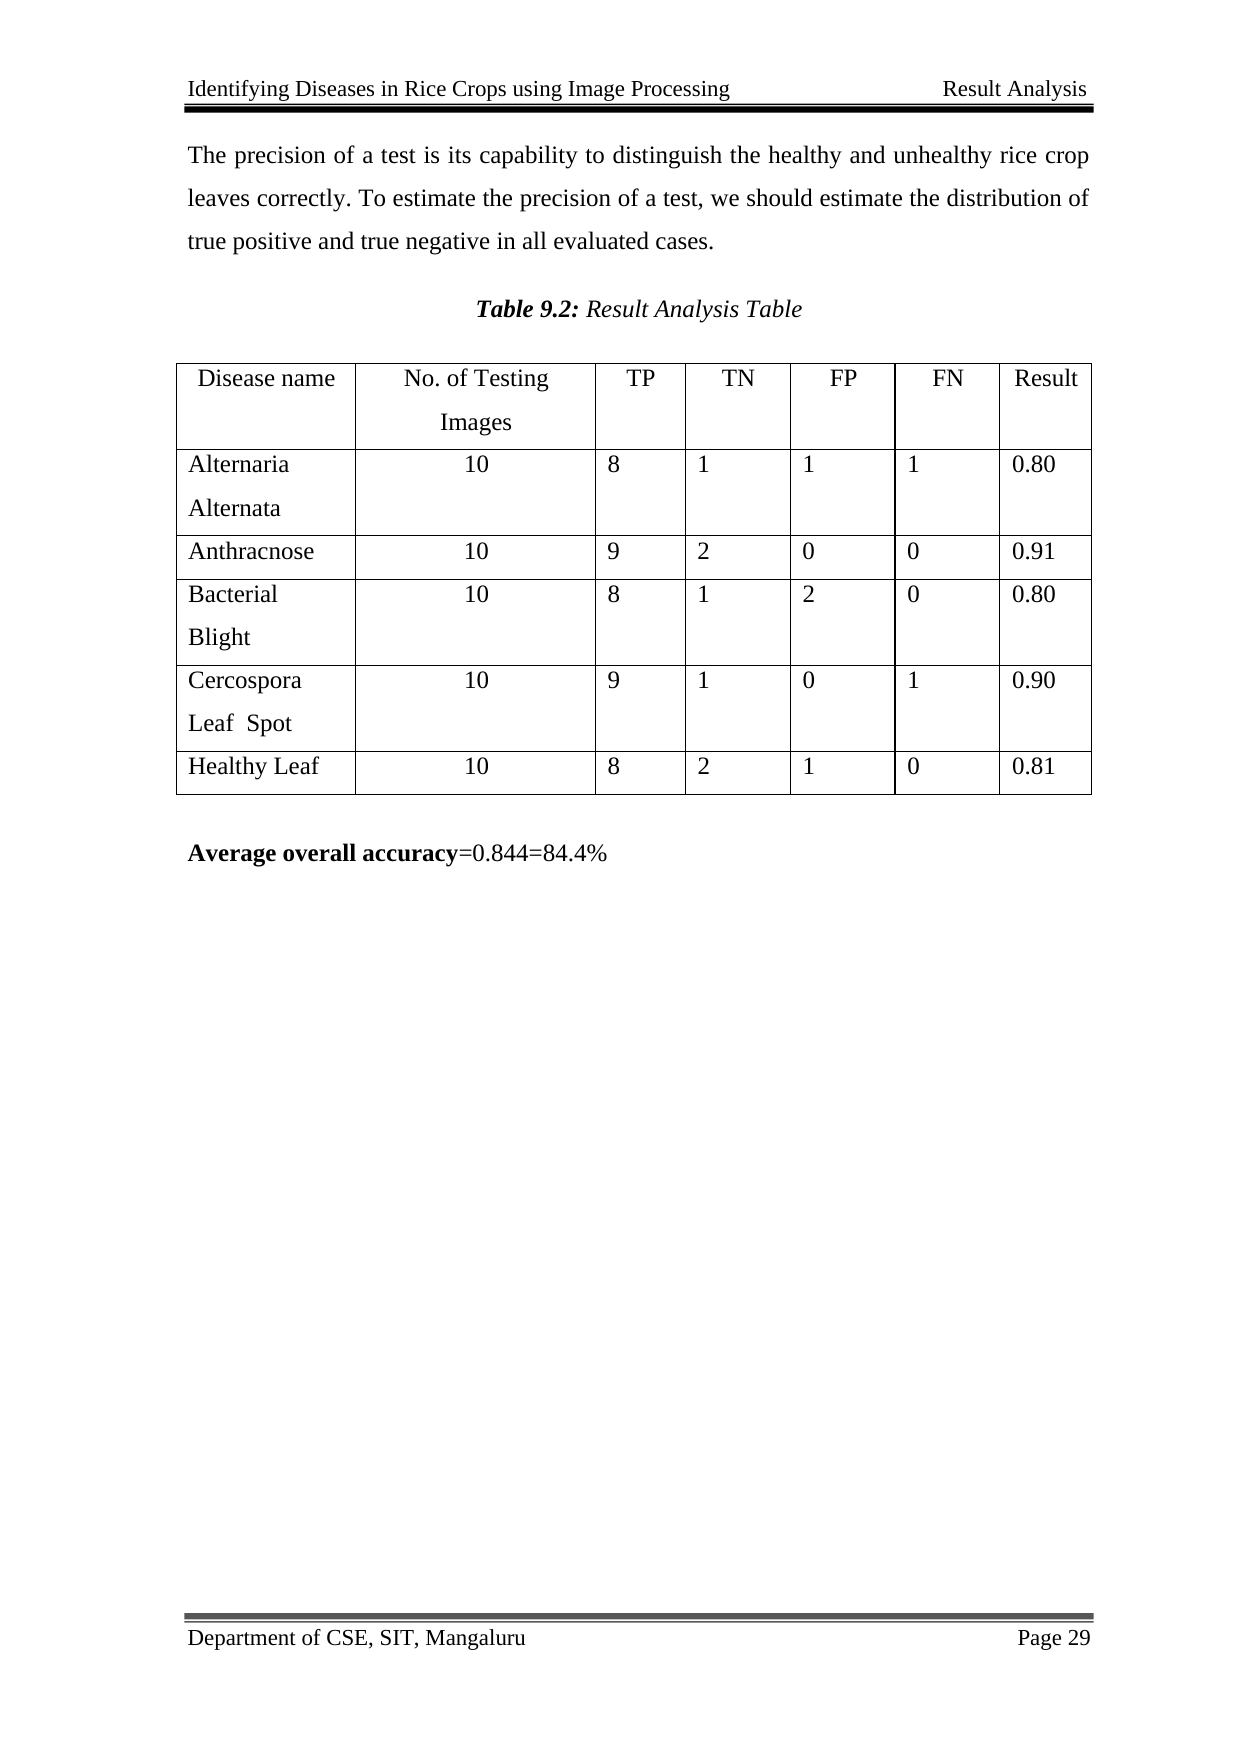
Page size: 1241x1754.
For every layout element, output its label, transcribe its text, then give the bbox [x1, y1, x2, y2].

table_header FP [791, 364, 894, 449]
table_cell Healthy Leaf [177, 752, 355, 794]
table_cell 2 [686, 536, 790, 578]
table_cell 8 [596, 580, 685, 665]
table_cell Alternaria Alternata [177, 450, 355, 535]
table_header TN [686, 364, 790, 449]
table_cell 10 [356, 580, 595, 665]
table_cell 1 [686, 580, 790, 665]
text Average overall accuracy=0.844=84.4% [187, 838, 1190, 866]
table_cell 8 [596, 450, 685, 535]
table_cell 0 [896, 752, 999, 794]
table_cell 1 [686, 666, 790, 751]
table_cell 0 [896, 536, 999, 578]
table_cell Anthracnose [177, 536, 355, 578]
table_cell 0.81 [1000, 752, 1091, 794]
table_cell 1 [791, 450, 894, 535]
table_cell 1 [896, 450, 999, 535]
table_cell Cercospora Leaf Spot [177, 666, 355, 751]
table_cell 9 [596, 666, 685, 751]
table_cell 10 [356, 666, 595, 751]
table_cell 0 [791, 536, 894, 578]
text The precision of a test is its capability to distinguish the healthy and unhealthy rice crop leaves correctly. To estimate the precision of a test, we should estimate the distribution of true positive and true negative in all evaluated cases. [187, 140, 1091, 255]
table_cell 2 [686, 752, 790, 794]
table_cell Bacterial Blight [177, 580, 355, 665]
text Table 9.2: Result Analysis Table [184, 294, 1094, 323]
table_cell 0.80 [1000, 450, 1091, 535]
table_cell 8 [596, 752, 685, 794]
table_cell 0 [791, 666, 894, 751]
table_header TP [596, 364, 685, 449]
table_header No. of Testing Images [356, 364, 595, 449]
table_header Disease name [177, 364, 355, 449]
table_cell 0.90 [1000, 666, 1091, 751]
table_cell 10 [356, 536, 595, 578]
table_cell 10 [356, 450, 595, 535]
table_cell 2 [791, 580, 894, 665]
table_cell 0 [896, 580, 999, 665]
table_cell 1 [791, 752, 894, 794]
table_header FN [896, 364, 999, 449]
table_cell 10 [356, 752, 595, 794]
table_cell 1 [686, 450, 790, 535]
table_header Result [1000, 364, 1091, 449]
table_cell 0.91 [1000, 536, 1091, 578]
table_cell 9 [596, 536, 685, 578]
table_cell 1 [896, 666, 999, 751]
table_cell 0.80 [1000, 580, 1091, 665]
